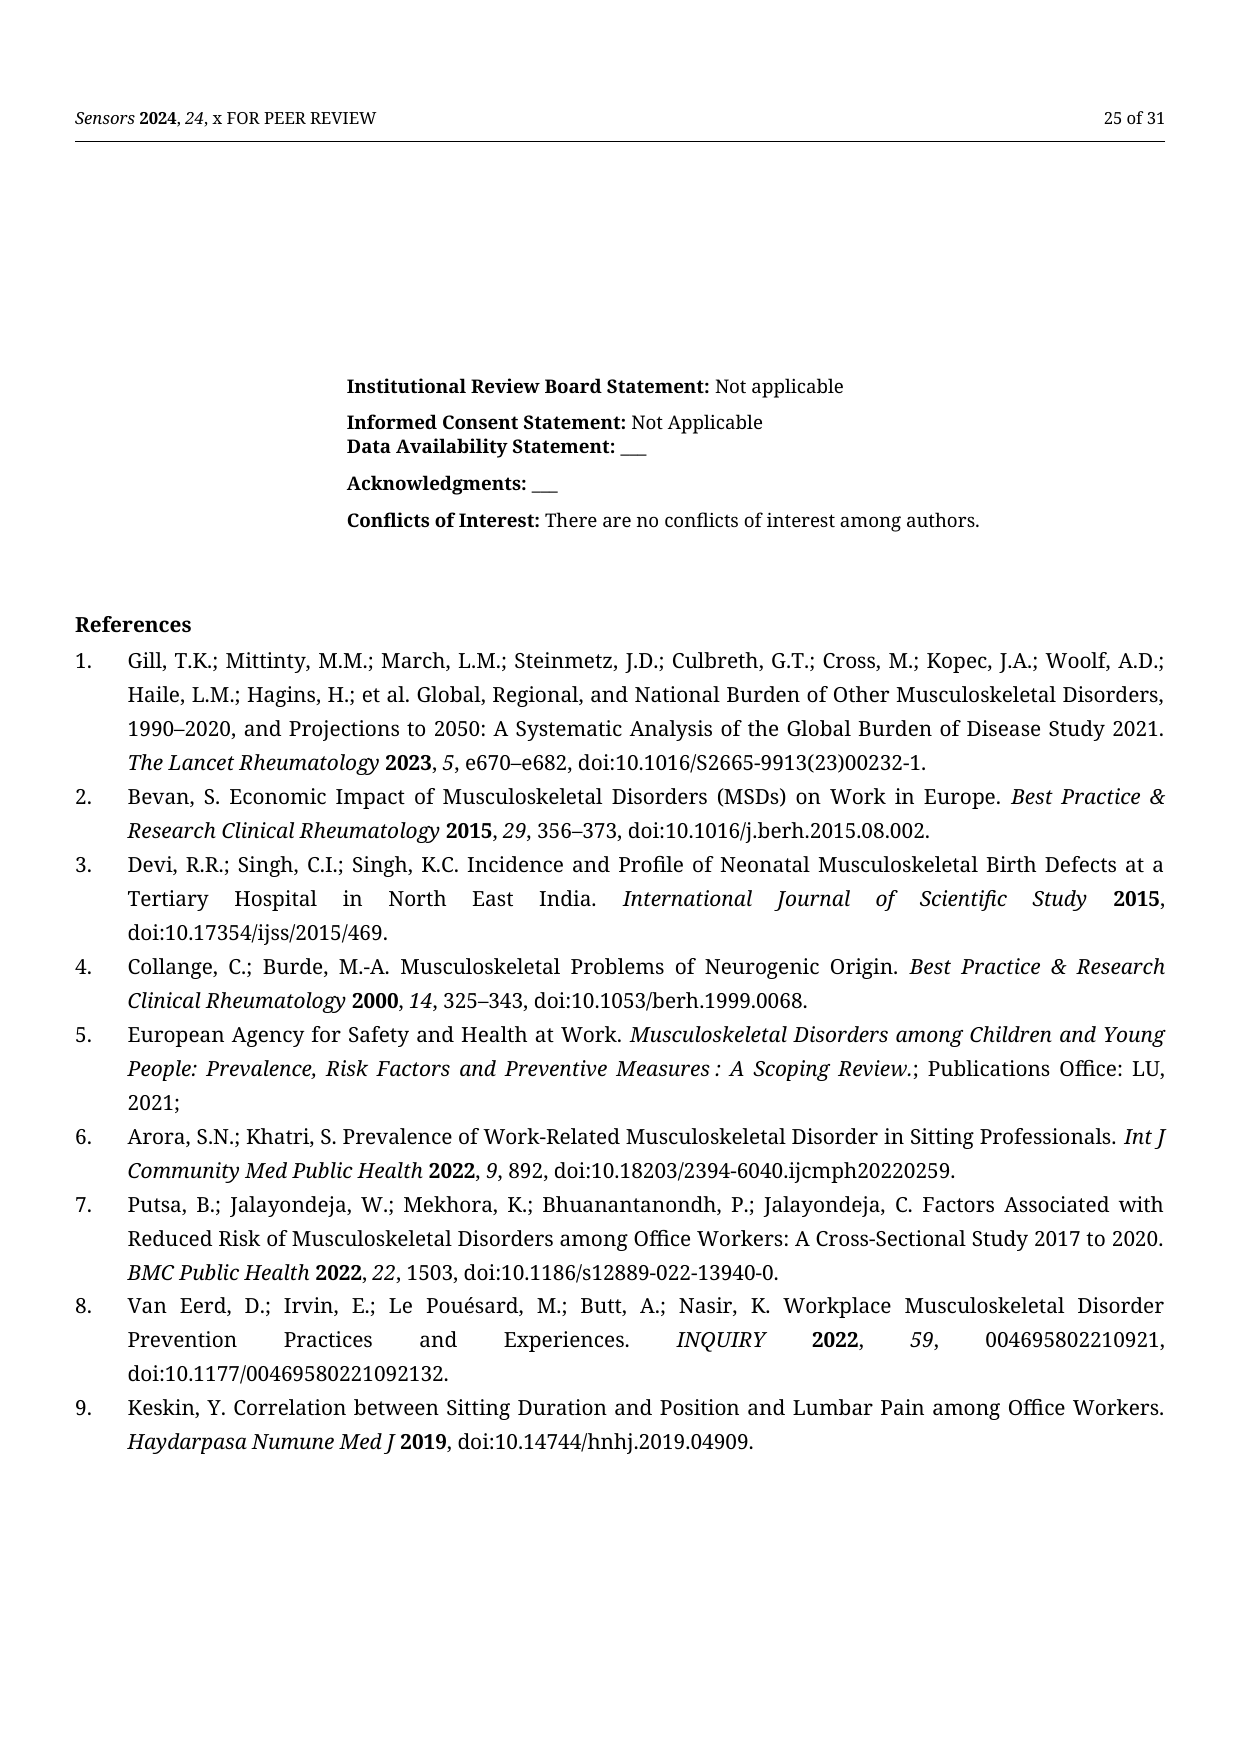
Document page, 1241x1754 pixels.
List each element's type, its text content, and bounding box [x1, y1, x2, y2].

text Institutional Review Board Statement: Not applicable [347, 374, 1165, 398]
text 9. Keskin, Y. Correlation between Sitting Duration and Position and Lumbar Pain among Office Workers. Haydarpasa Numune Med J 2019, doi:10.14744/hnhj.2019.04909. [75, 1391, 1165, 1459]
text 3. Devi, R.R.; Singh, C.I.; Singh, K.C. Incidence and Profile of Neonatal Musculoskeletal Birth Defects at a Tertiary Hospital in North East India. International Journal of Scientific Study 2015, doi:10.17354/ijss/2015/469. [75, 847, 1165, 949]
text 4. Collange, C.; Burde, M.-A. Musculoskeletal Problems of Neurogenic Origin. Best Practice & Research Clinical Rheumatology 2000, 14, 325–343, doi:10.1053/berh.1999.0068. [75, 949, 1165, 1017]
text 6. Arora, S.N.; Khatri, S. Prevalence of Work-Related Musculoskeletal Disorder in Sitting Professionals. Int J Community Med Public Health 2022, 9, 892, doi:10.18203/2394-6040.ijcmph20220259. [75, 1119, 1165, 1187]
text 7. Putsa, B.; Jalayondeja, W.; Mekhora, K.; Bhuanantanondh, P.; Jalayondeja, C. Factors Associated with Reduced Risk of Musculoskeletal Disorders among Office Workers: A Cross-Sectional Study 2017 to 2020. BMC Public Health 2022, 22, 1503, doi:10.1186/s12889-022-13940-0. [75, 1187, 1165, 1289]
text Informed Consent Statement: Not Applicable [347, 410, 1165, 434]
text 5. European Agency for Safety and Health at Work. Musculoskeletal Disorders among Children and Young People: Prevalence, Risk Factors and Preventive Measures : A Scoping Review.; Publications Office: LU, 2021; [75, 1017, 1165, 1119]
text 1. Gill, T.K.; Mittinty, M.M.; March, L.M.; Steinmetz, J.D.; Culbreth, G.T.; Cross, M.; Kopec, J.A.; Woolf, A.D.; Haile, L.M.; Hagins, H.; et al. Global, Regional, and National Burden of Other Musculoskeletal Disorders, 1990–2020, and Projections to 2050: A Systematic Analysis of the Global Burden of Disease Study 2021. The Lancet Rheumatology 2023, 5, e670–e682, doi:10.1016/S2665-9913(23)00232-1. [75, 644, 1165, 779]
text Conflicts of Interest: There are no conflicts of interest among authors. [347, 508, 1165, 532]
text 8. Van Eerd, D.; Irvin, E.; Le Pouésard, M.; Butt, A.; Nasir, K. Workplace Musculoskeletal Disorder Prevention Practices and Experiences. INQUIRY 2022, 59, 004695802210921, doi:10.1177/00469580221092132. [75, 1289, 1165, 1391]
text 2. Bevan, S. Economic Impact of Musculoskeletal Disorders (MSDs) on Work in Europe. Best Practice & Research Clinical Rheumatology 2015, 29, 356–373, doi:10.1016/j.berh.2015.08.002. [75, 779, 1165, 847]
text Data Availability Statement: ___ [347, 434, 1165, 459]
text Acknowledgments: ___ [347, 471, 1165, 495]
subtitle References [75, 611, 1165, 637]
